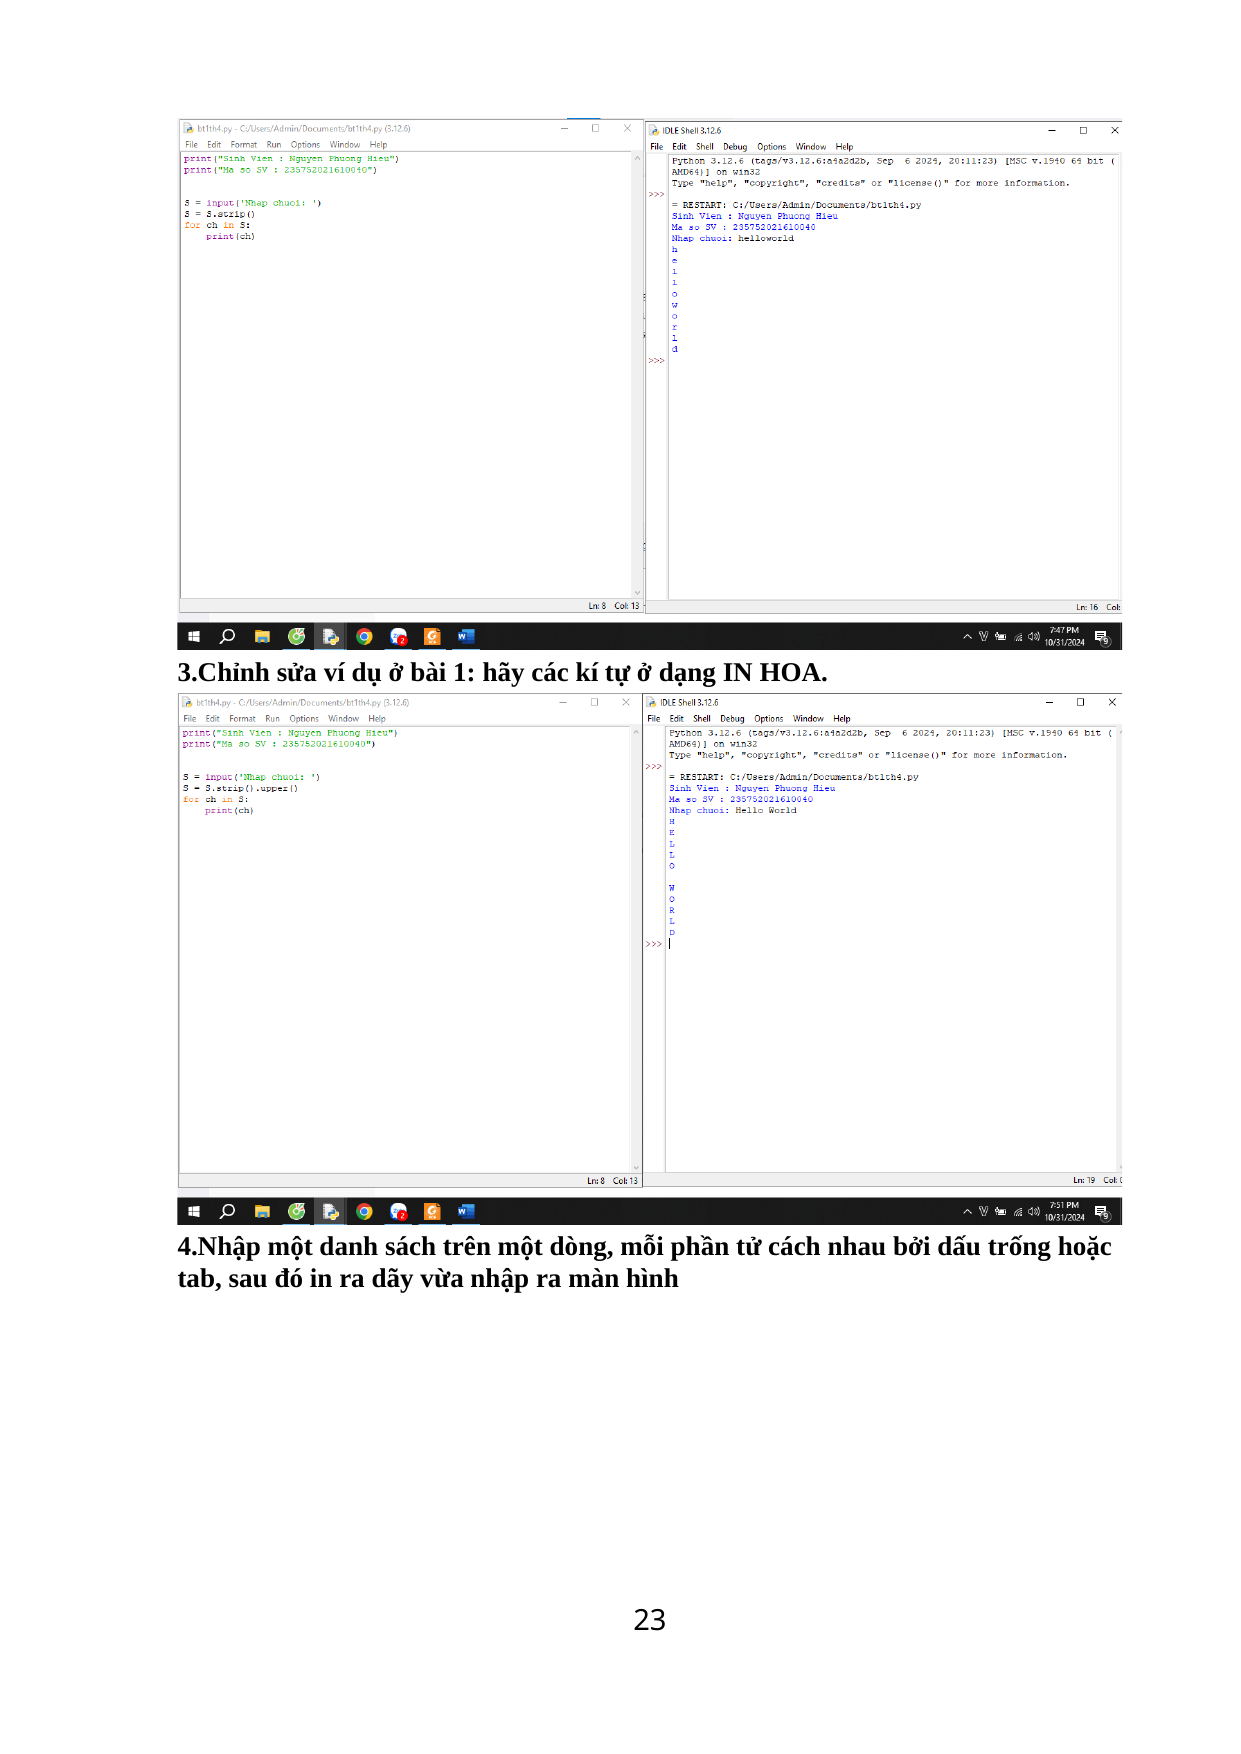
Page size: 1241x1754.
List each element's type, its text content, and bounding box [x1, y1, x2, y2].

text 4.Nhập một danh sách trên một dòng, mỗi phần tử cách nhau bởi dấu trống hoặc tab, sau đó in ra dãy vừa nhập ra màn hình [177, 1231, 1122, 1293]
text 3.Chỉnh sửa ví dụ ở bài 1: hãy các kí tự ở dạng IN HOA. [177, 656, 1122, 687]
picture [177, 693, 1123, 1225]
picture [177, 118, 1123, 650]
